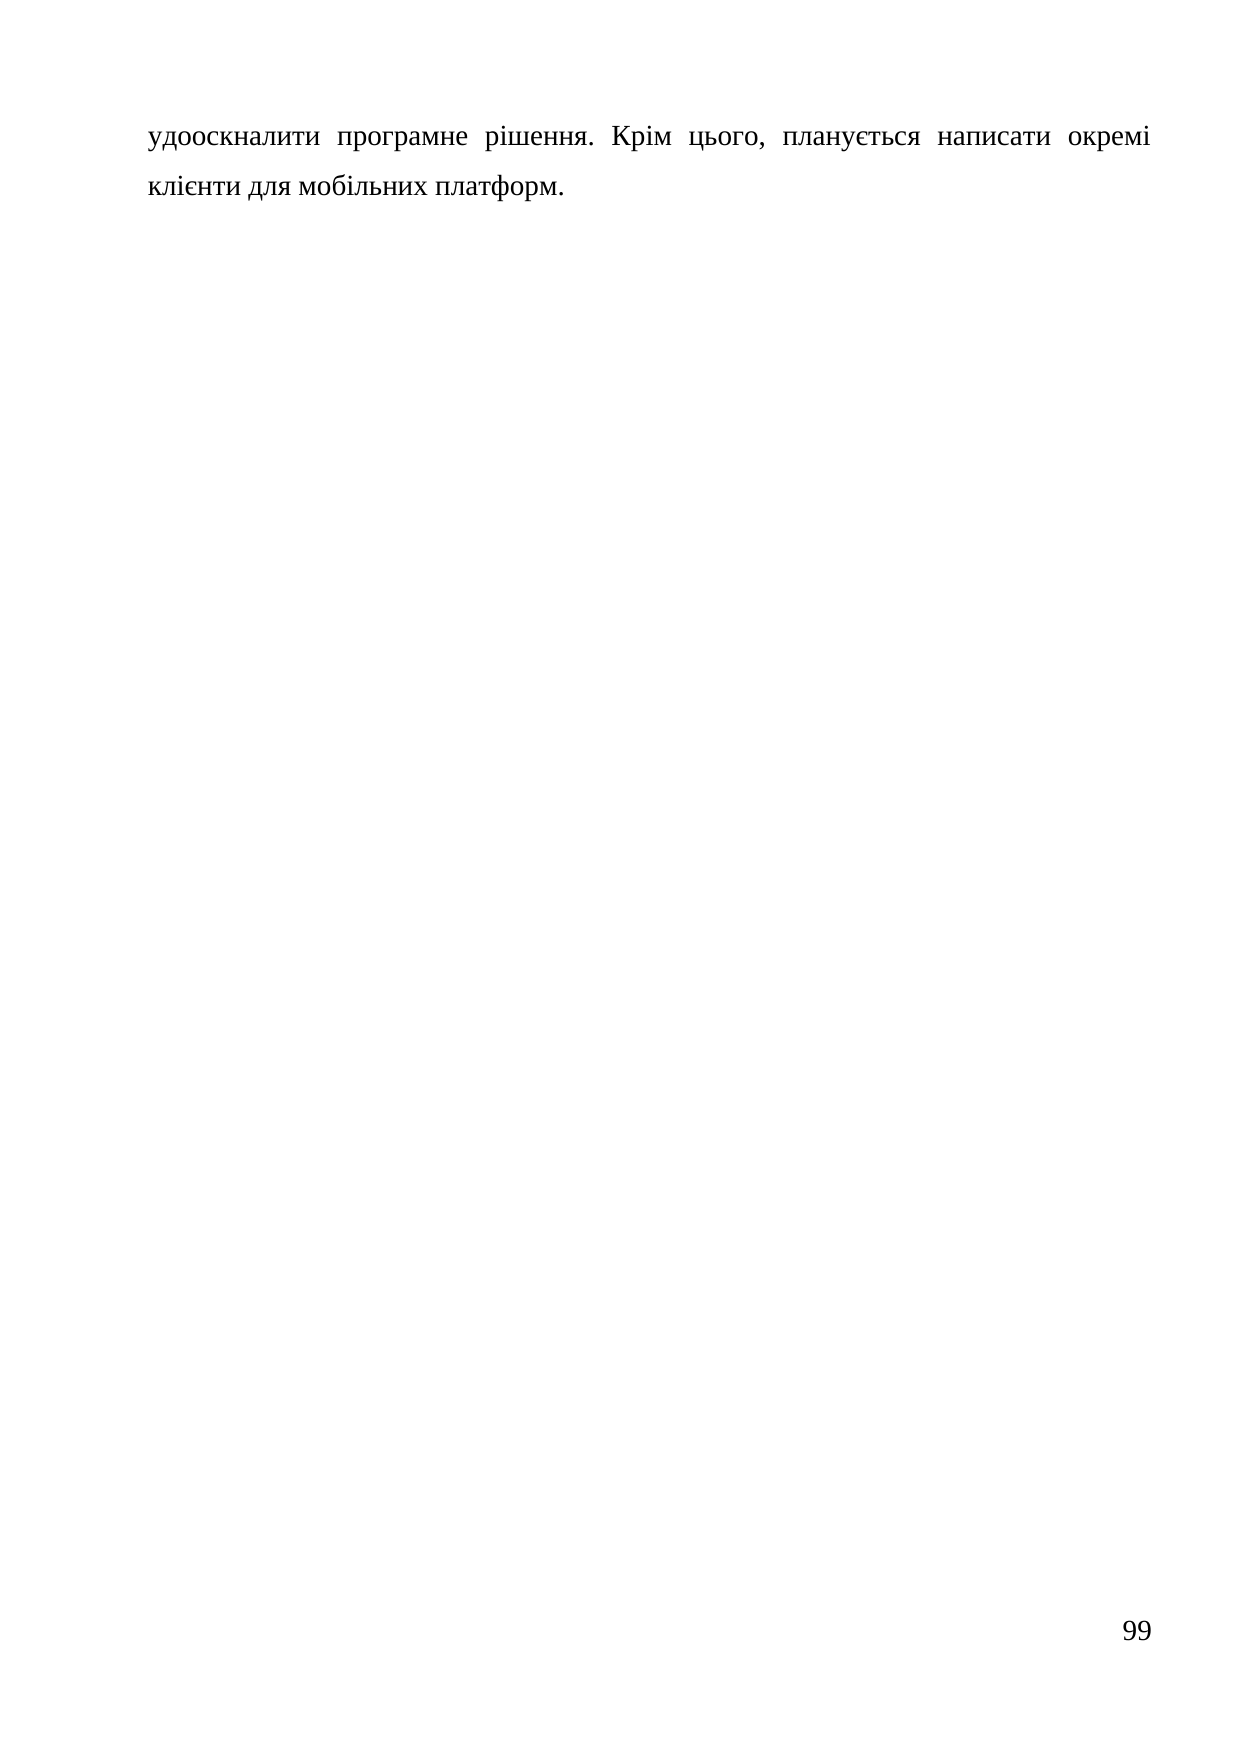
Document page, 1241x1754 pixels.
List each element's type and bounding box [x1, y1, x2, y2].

text [148, 152, 1152, 202]
